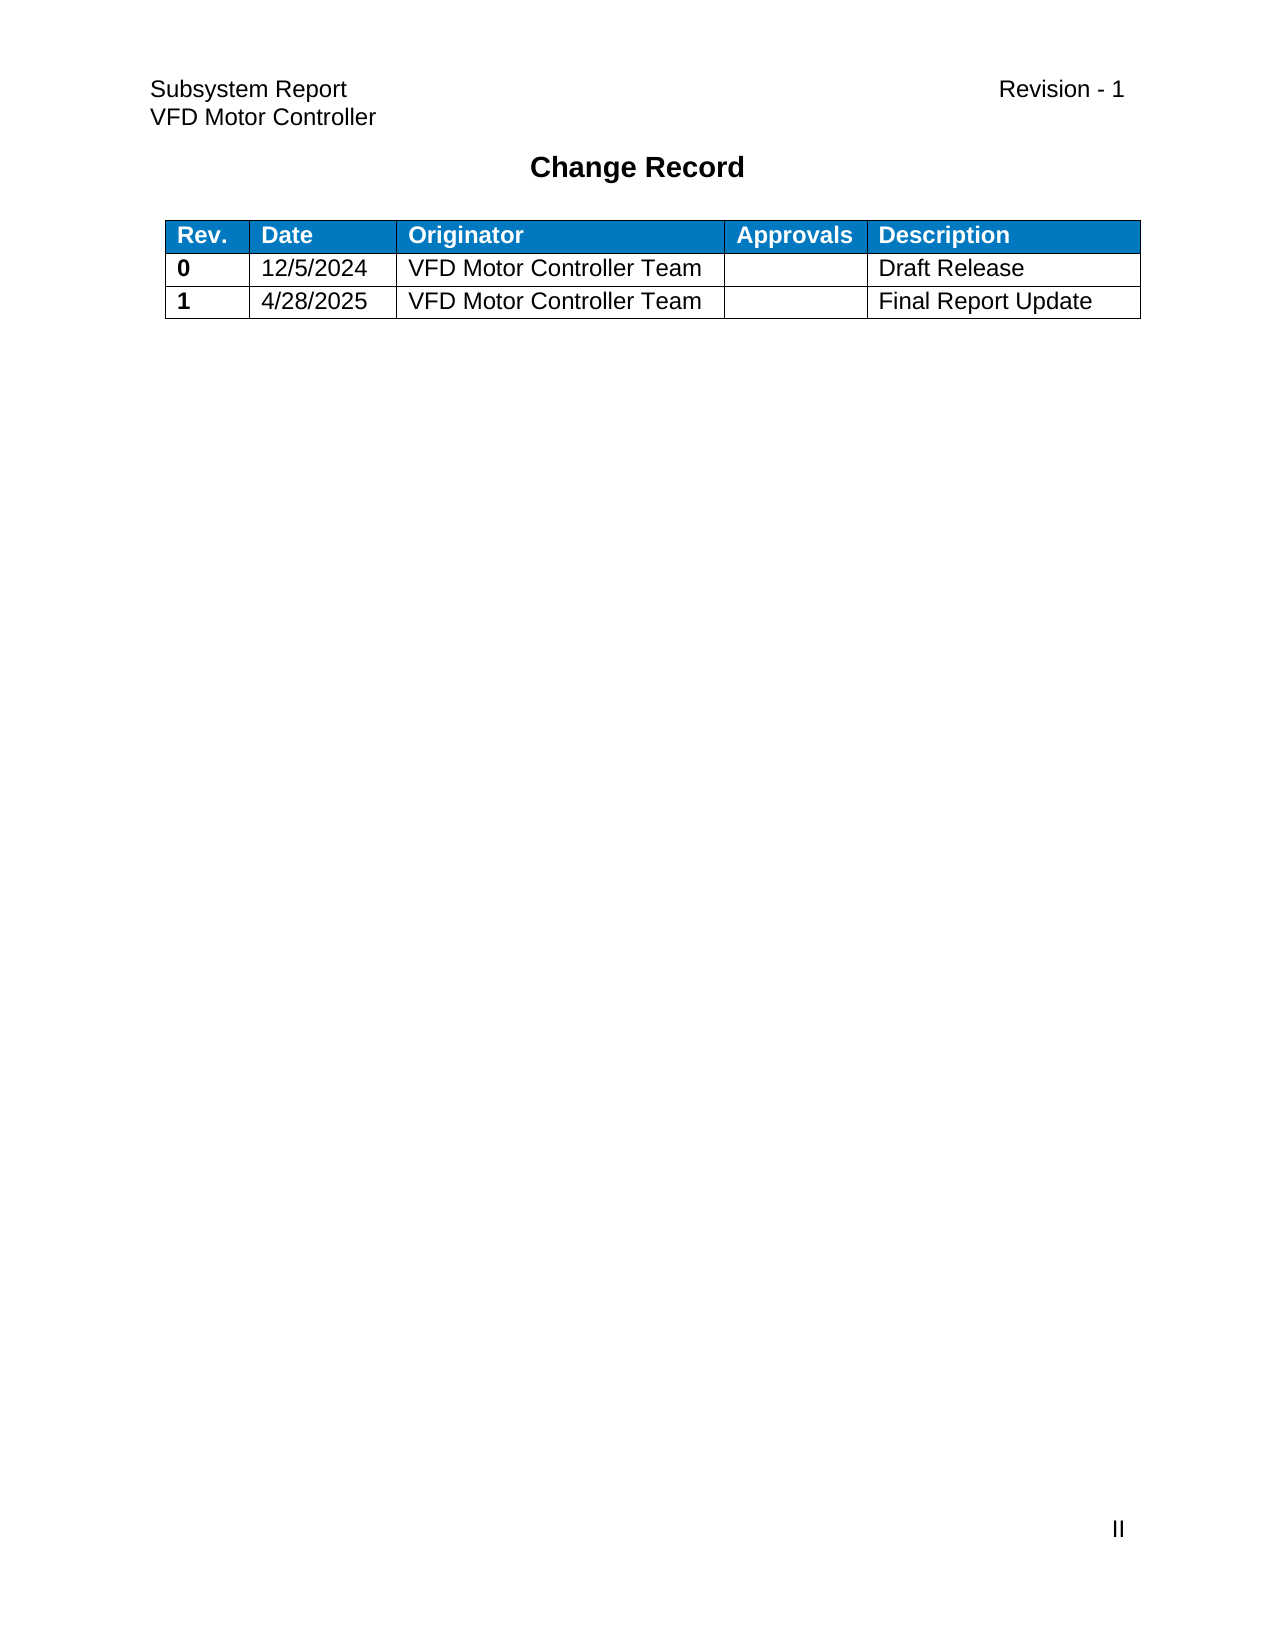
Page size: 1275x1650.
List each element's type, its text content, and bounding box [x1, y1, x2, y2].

table_header Originator [397, 221, 724, 253]
table_cell 0 [166, 254, 249, 286]
table_cell [725, 254, 867, 286]
table_cell Final Report Update [868, 287, 1140, 318]
table_header Description [868, 221, 1140, 253]
table_cell VFD Motor Controller Team [397, 254, 724, 286]
table_header Approvals [725, 221, 867, 253]
table_header Date [250, 221, 396, 253]
table_cell 4/28/2025 [250, 287, 396, 318]
table_cell 12/5/2024 [250, 254, 396, 286]
table_cell 1 [166, 287, 249, 318]
table_header Rev. [166, 221, 249, 253]
table_cell Draft Release [868, 254, 1140, 286]
table_cell VFD Motor Controller Team [397, 287, 724, 318]
text Change Record [150, 150, 1125, 183]
table_cell [725, 287, 867, 318]
